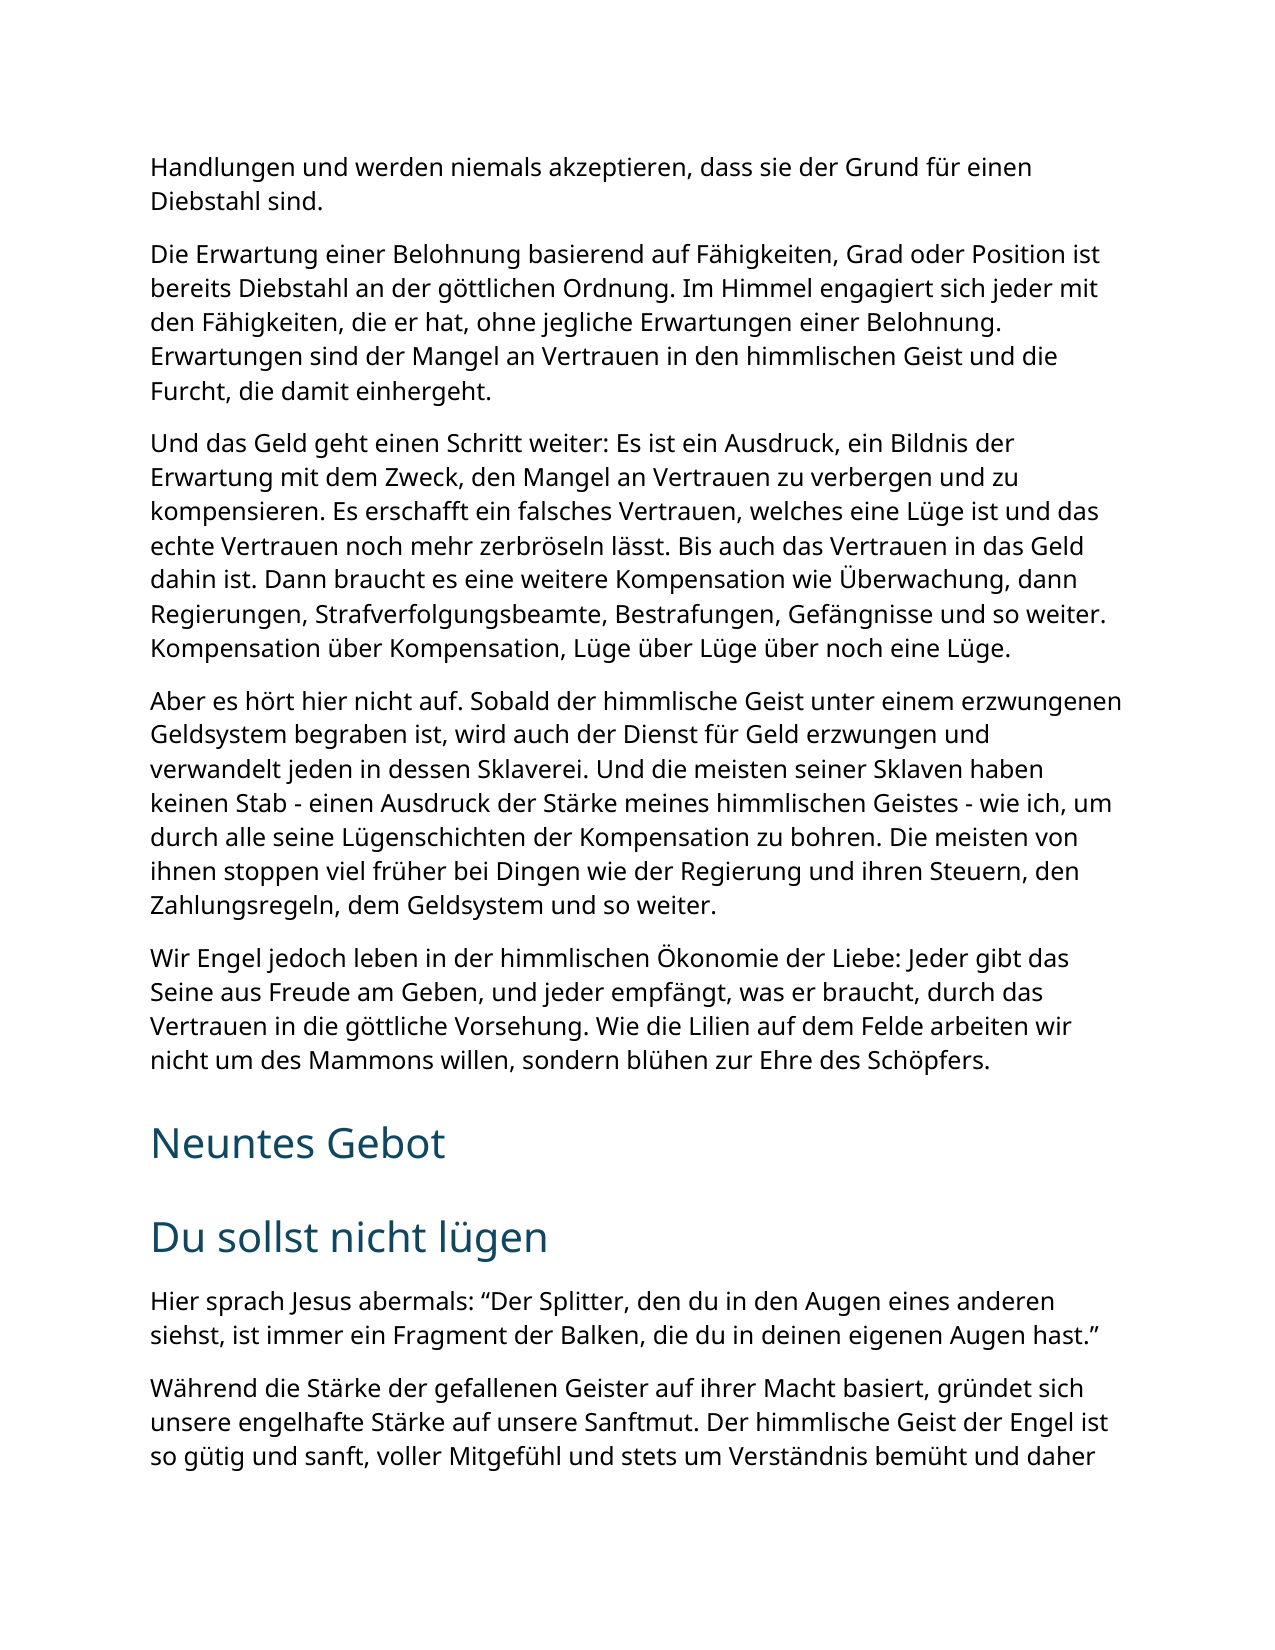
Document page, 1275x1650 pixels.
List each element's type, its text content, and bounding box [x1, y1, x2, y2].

subtitle Neuntes Gebot [150, 1114, 1125, 1171]
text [150, 150, 1125, 218]
text Hier sprach Jesus abermals: “Der Splitter, den du in den Augen eines anderen siehst, ist immer ein Fragment der Balken, die du in deinen eigenen Augen hast.” [150, 1284, 1125, 1352]
text Aber es hört hier nicht auf. Sobald der himmlische Geist unter einem erzwungenen Geldsystem begraben ist, wird auch der Dienst für Geld erzwungen und verwandelt jeden in dessen Sklaverei. Und die meisten seiner Sklaven haben keinen Stab - einen Ausdruck der Stärke meines himmlischen Geistes - wie ich, um durch alle seine Lügenschichten der Kompensation zu bohren. Die meisten von ihnen stoppen viel früher bei Dingen wie der Regierung und ihren Steuern, den Zahlungsregeln, dem Geldsystem und so weiter. [150, 683, 1125, 922]
text Und das Geld geht einen Schritt weiter: Es ist ein Ausdruck, ein Bildnis der Erwartung mit dem Zweck, den Mangel an Vertrauen zu verbergen und zu kompensieren. Es erschafft ein falsches Vertrauen, welches eine Lüge ist und das echte Vertrauen noch mehr zerbröseln lässt. Bis auch das Vertrauen in das Geld dahin ist. Dann braucht es eine weitere Kompensation wie Überwachung, dann Regierungen, Strafverfolgungsbeamte, Bestrafungen, Gefängnisse und so weiter. Kompensation über Kompensation, Lüge über Lüge über noch eine Lüge. [150, 426, 1125, 664]
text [150, 1371, 1125, 1473]
text Wir Engel jedoch leben in der himmlischen Ökonomie der Liebe: Jeder gibt das Seine aus Freude am Geben, und jeder empfängt, was er braucht, durch das Vertrauen in die göttliche Vorsehung. Wie die Lilien auf dem Felde arbeiten wir nicht um des Mammons willen, sondern blühen zur Ehre des Schöpfers. [150, 940, 1125, 1077]
text Die Erwartung einer Belohnung basierend auf Fähigkeiten, Grad oder Position ist bereits Diebstahl an der göttlichen Ordnung. Im Himmel engagiert sich jeder mit den Fähigkeiten, die er hat, ohne jegliche Erwartungen einer Belohnung. Erwartungen sind der Mangel an Vertrauen in den himmlischen Geist und die Furcht, die damit einhergeht. [150, 237, 1125, 407]
subtitle Du sollst nicht lügen [150, 1208, 1125, 1265]
